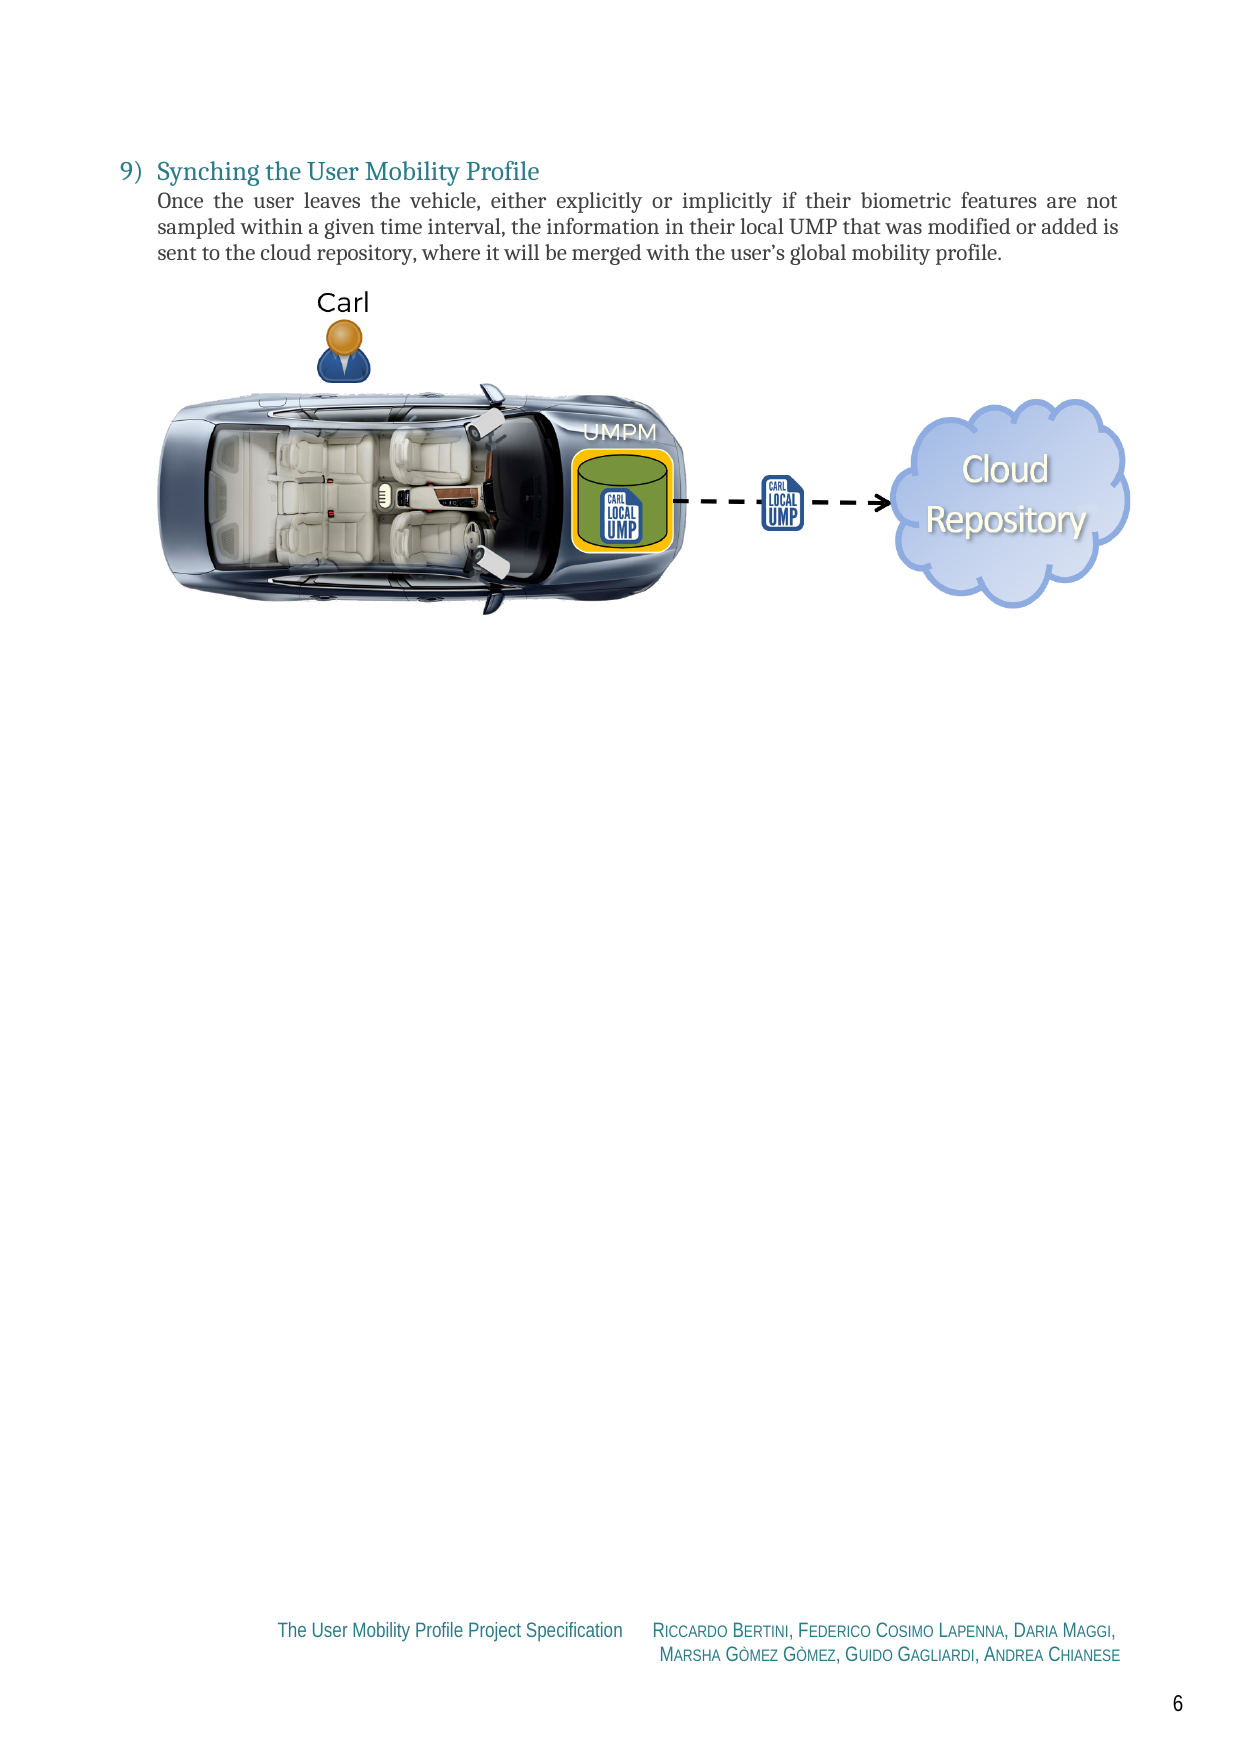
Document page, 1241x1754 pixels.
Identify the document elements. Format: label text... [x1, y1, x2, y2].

picture [157, 291, 1131, 615]
list Synching the User Mobility Profile [120, 156, 1120, 187]
list Once the user leaves the vehicle, either explicitly or implicitly if their biometric features are not sampled within a given time interval, the information in their local UMP that was modified or added is sent to the cloud repository, where it will be merged with the user’s global mobility profile. [157, 187, 1120, 267]
